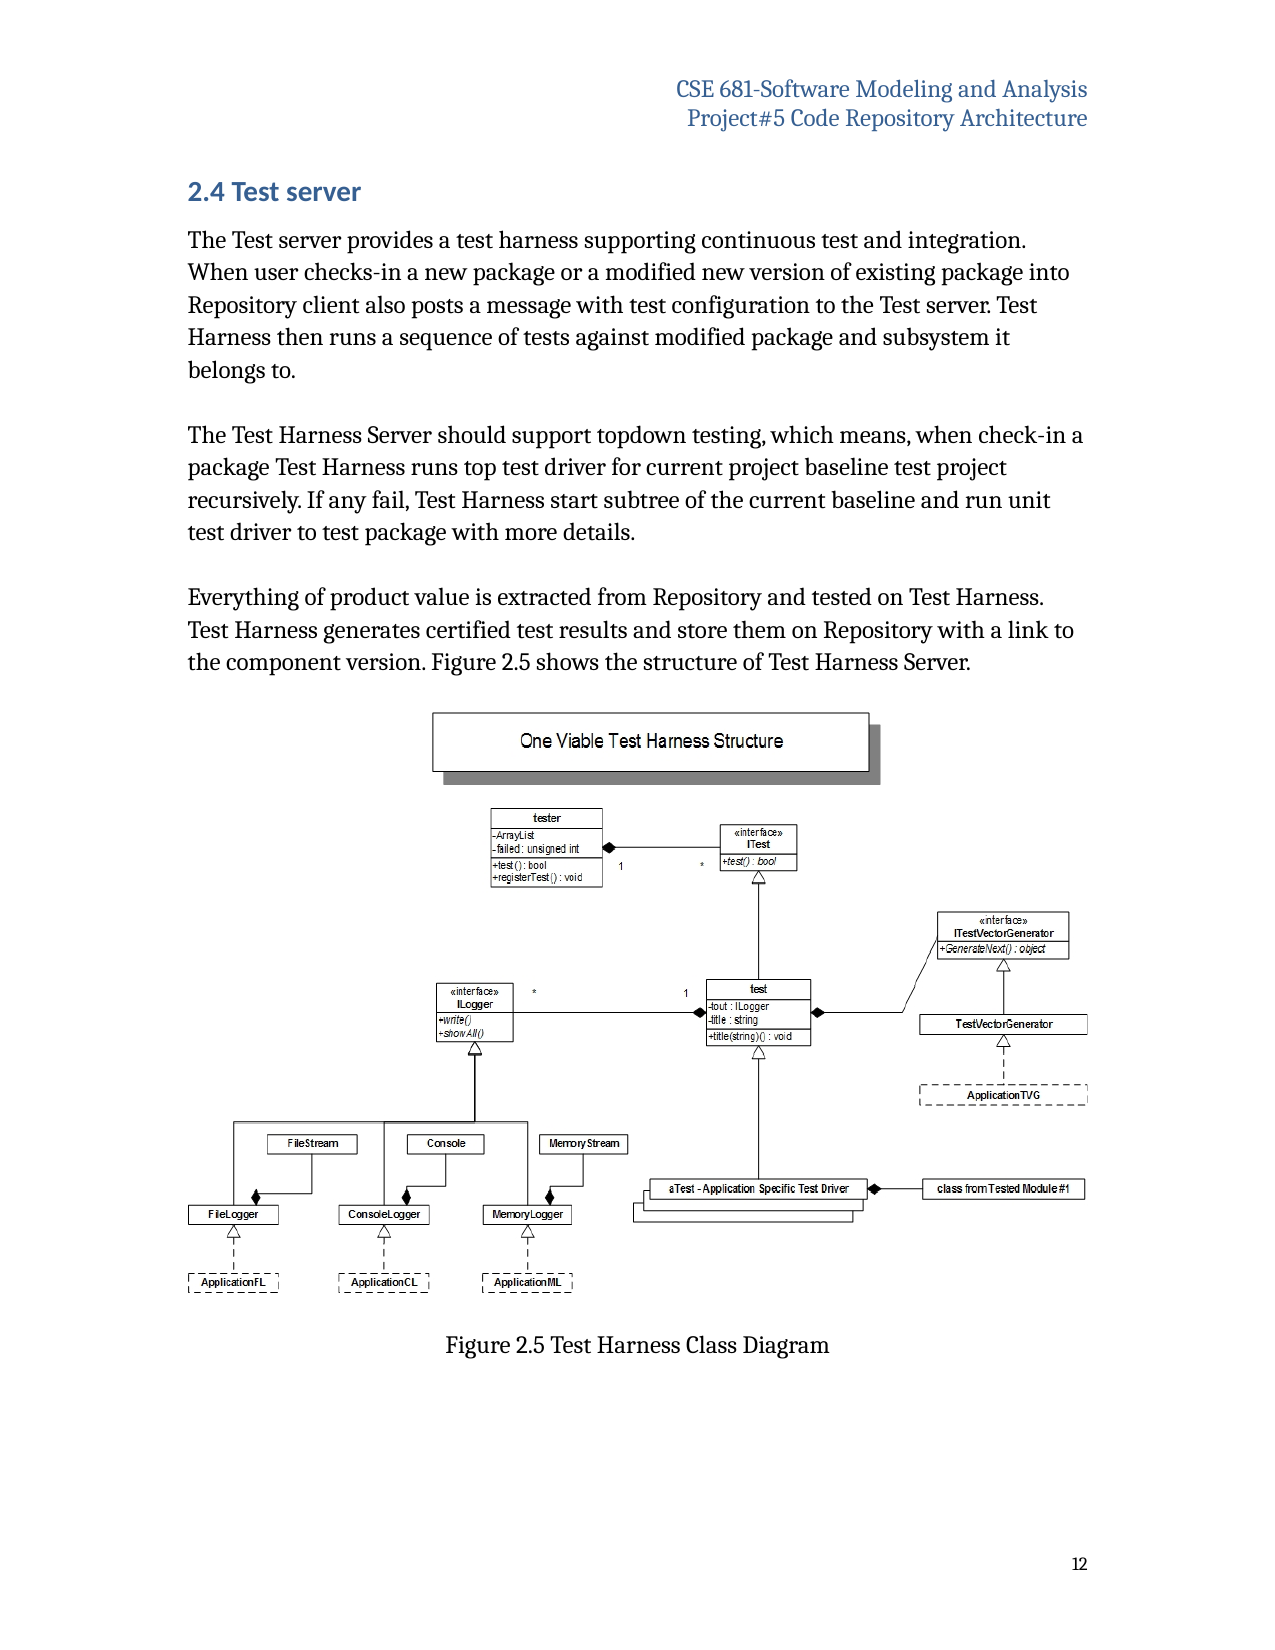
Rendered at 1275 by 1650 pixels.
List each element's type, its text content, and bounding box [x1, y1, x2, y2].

subtitle 2.4 Test server [187, 159, 1087, 224]
text The Test server provides a test harness supporting continuous test and integration. When user checks-in a new package or a modified new version of existing package into Repository client also posts a message with test configuration to the Test server. Test Harness then runs a sequence of tests against modified package and subsystem it belongs to. [187, 224, 1087, 386]
text Everything of product value is extracted from Repository and tested on Test Harness. Test Harness generates certified test results and store them on Repository with a link to the component version. Figure 2.5 shows the structure of Test Harness Server. [187, 581, 1087, 679]
text Figure 2.5 Test Harness Class Diagram [187, 1329, 1087, 1361]
text The Test Harness Server should support topdown testing, which means, when check-in a package Test Harness runs top test driver for current project baseline test project recursively. If any fail, Test Harness start subtree of the current baseline and run unit test driver to test package with more details. [187, 419, 1087, 549]
picture [187, 712, 1088, 1295]
